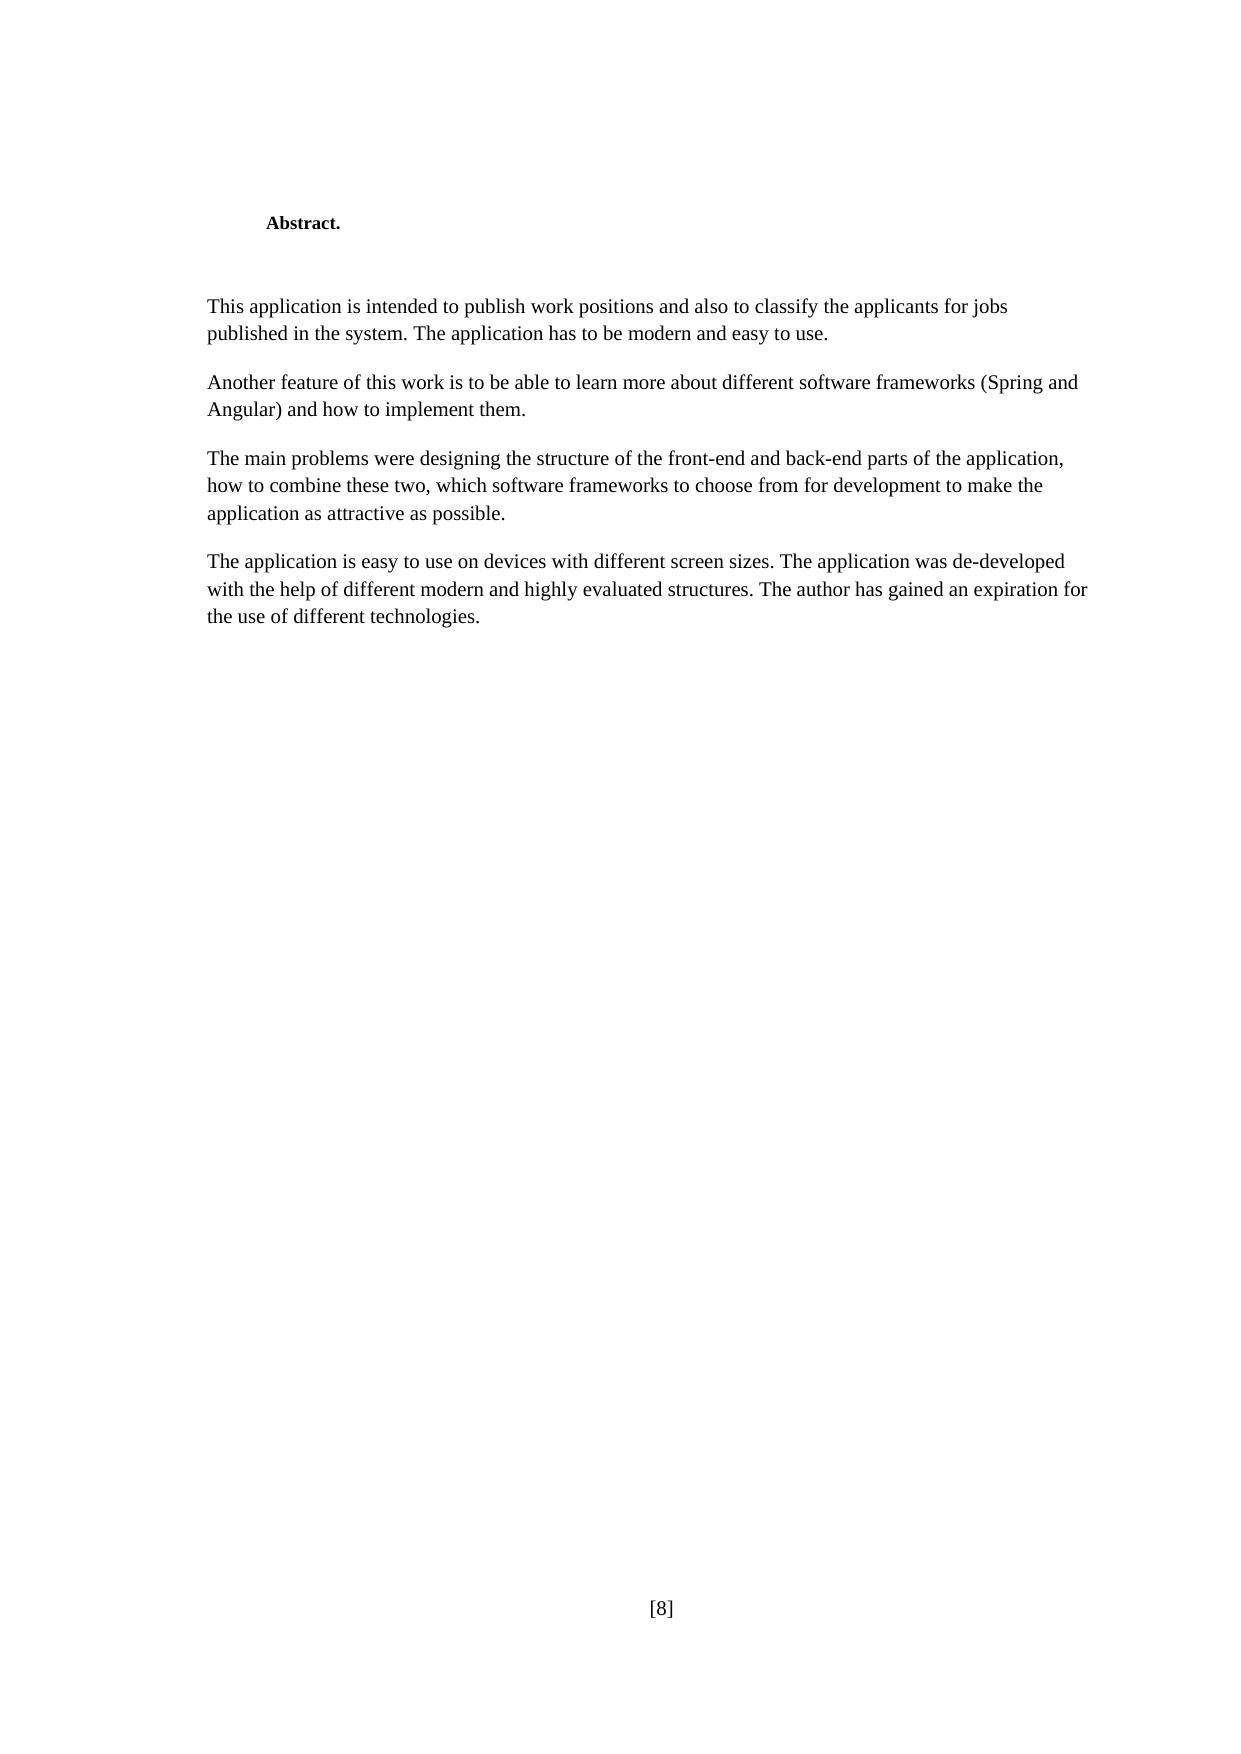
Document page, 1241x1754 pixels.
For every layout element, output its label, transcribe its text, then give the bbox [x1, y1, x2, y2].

text The application is easy to use on devices with different screen sizes. The application was de-developed with the help of different modern and highly evaluated structures. The author has gained an expiration for the use of different technologies. [207, 549, 1092, 628]
text Abstract. [266, 210, 1033, 233]
text The main problems were designing the structure of the front-end and back-end parts of the application, how to combine these two, which software frameworks to choose from for development to make the application as attractive as possible. [207, 446, 1092, 525]
text This application is intended to publish work positions and also to classify the applicants for jobs published in the system. The application has to be modern and easy to use. [207, 293, 1092, 345]
text Another feature of this work is to be able to learn more about different software frameworks (Spring and Angular) and how to implement them. [207, 369, 1092, 421]
